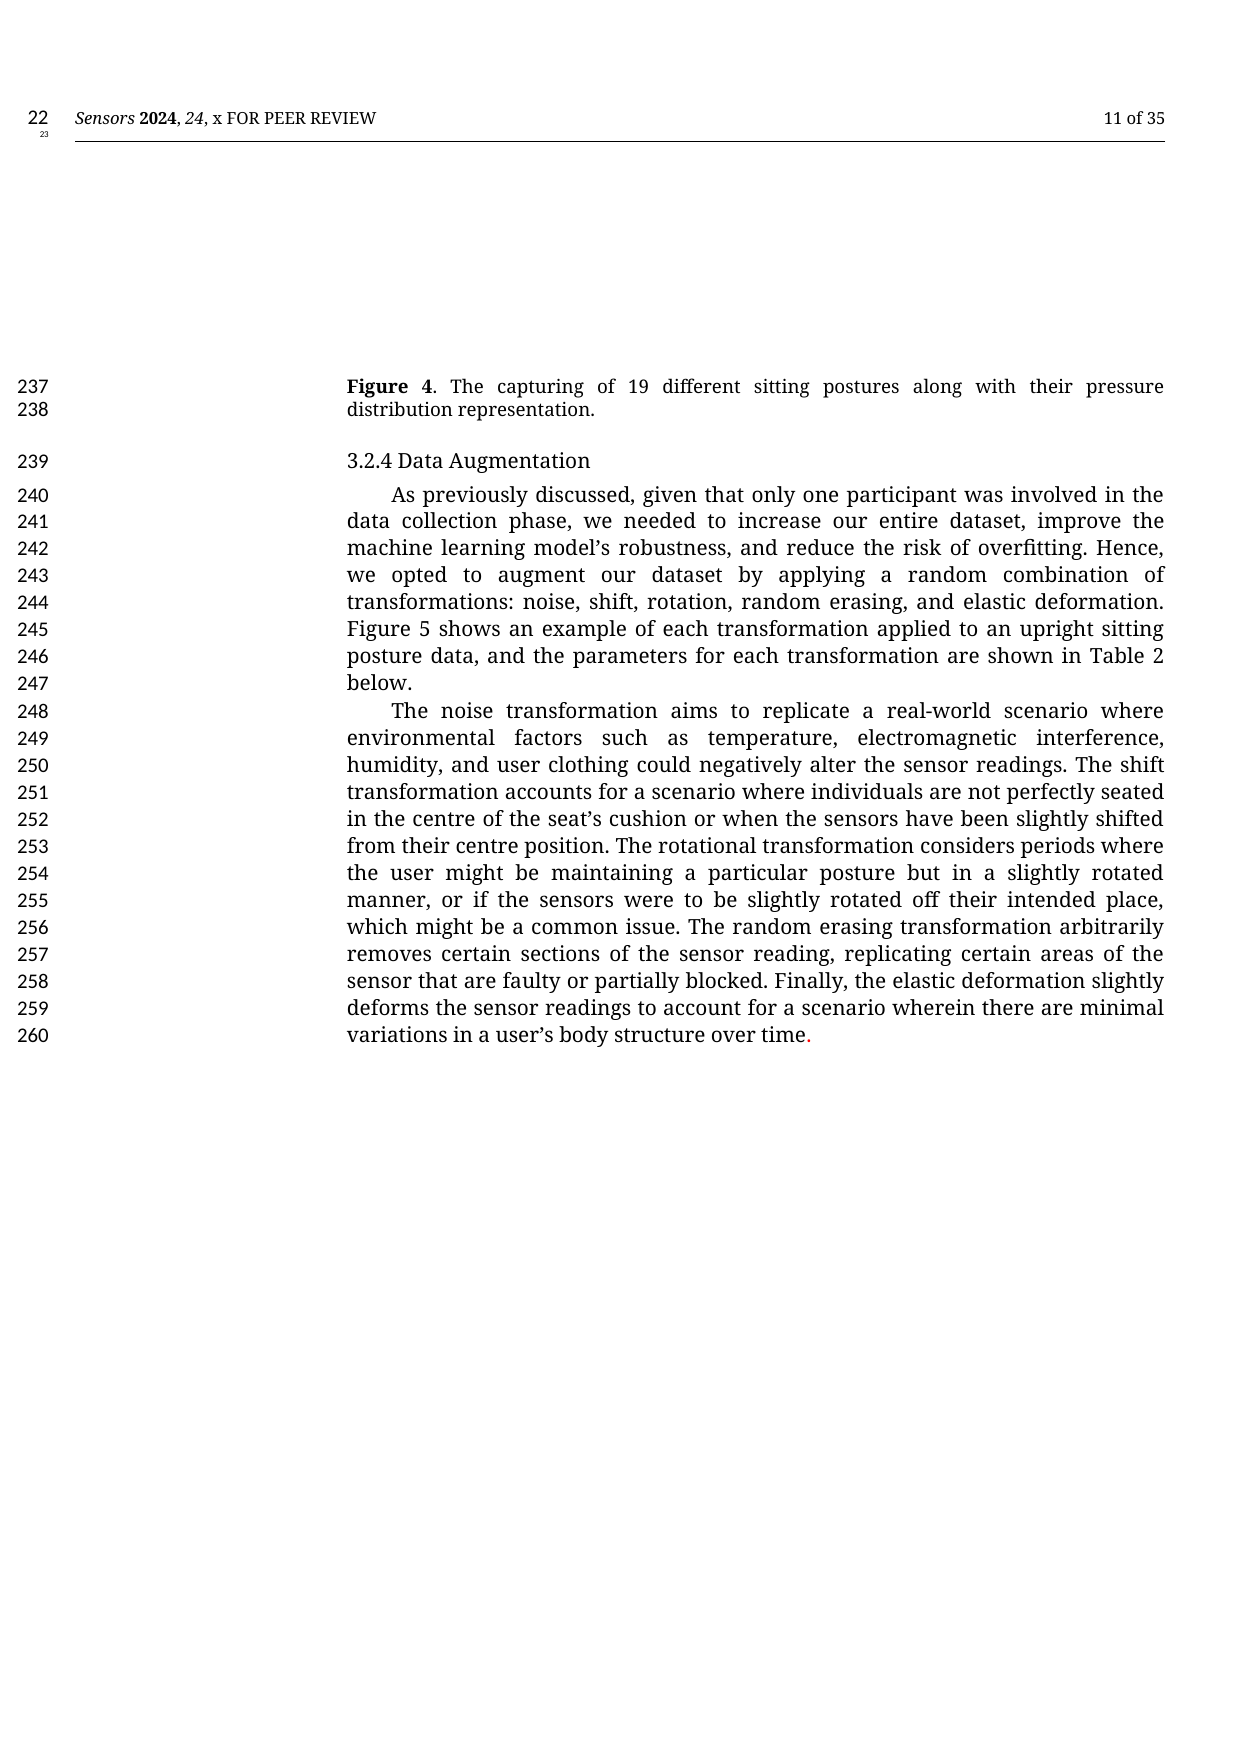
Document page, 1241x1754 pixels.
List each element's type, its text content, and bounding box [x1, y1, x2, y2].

text Figure 4. The capturing of 19 different sitting postures along with their pressure distribution representation. [347, 374, 1165, 422]
subtitle 3.2.4 Data Augmentation [347, 447, 1165, 474]
text As previously discussed, given that only one participant was involved in the data collection phase, we needed to increase our entire dataset, improve the machine learning model’s robustness, and reduce the risk of overfitting. Hence, we opted to augment our dataset by applying a random combination of transformations: noise, shift, rotation, random erasing, and elastic deformation. Figure 5 shows an example of each transformation applied to an upright sitting posture data, and the parameters for each transformation are shown in Table 2 below. [347, 480, 1165, 697]
text The noise transformation aims to replicate a real-world scenario where environmental factors such as temperature, electromagnetic interference, humidity, and user clothing could negatively alter the sensor readings. The shift transformation accounts for a scenario where individuals are not perfectly seated in the centre of the seat’s cushion or when the sensors have been slightly shifted from their centre position. The rotational transformation considers periods where the user might be maintaining a particular posture but in a slightly rotated manner, or if the sensors were to be slightly rotated off their intended place, which might be a common issue. The random erasing transformation arbitrarily removes certain sections of the sensor reading, replicating certain areas of the sensor that are faulty or partially blocked. Finally, the elastic deformation slightly deforms the sensor readings to account for a scenario wherein there are minimal variations in a user’s body structure over time. [347, 697, 1165, 1049]
